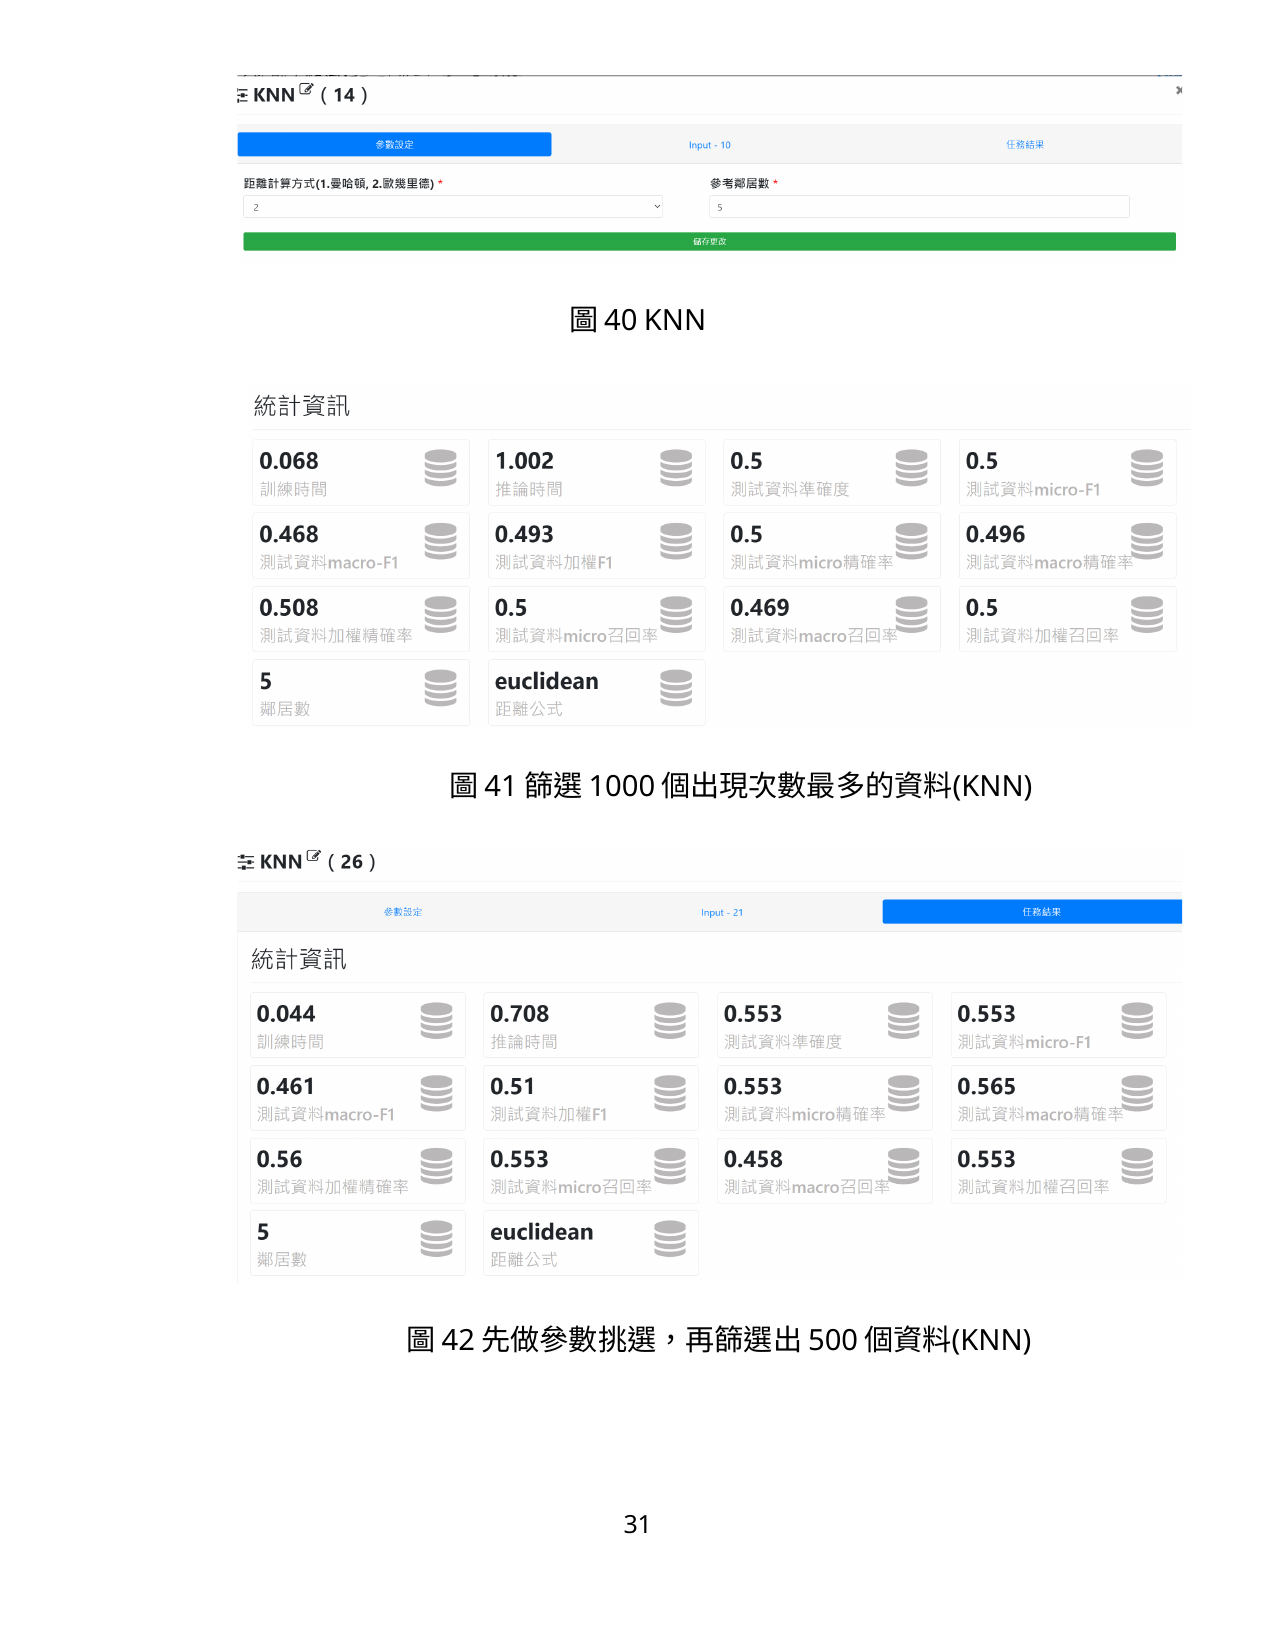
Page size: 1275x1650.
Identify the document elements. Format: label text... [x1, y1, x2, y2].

picture [237, 846, 1183, 1283]
text 圖40 KNN [75, 296, 1200, 339]
text 圖42 先做參數挑選，再篩選出500個資料(KNN) [75, 1316, 1200, 1359]
text 圖41 篩選1000個出現次數最多的資料(KNN) [75, 762, 1200, 805]
picture [246, 380, 1192, 729]
picture [237, 75, 1183, 263]
